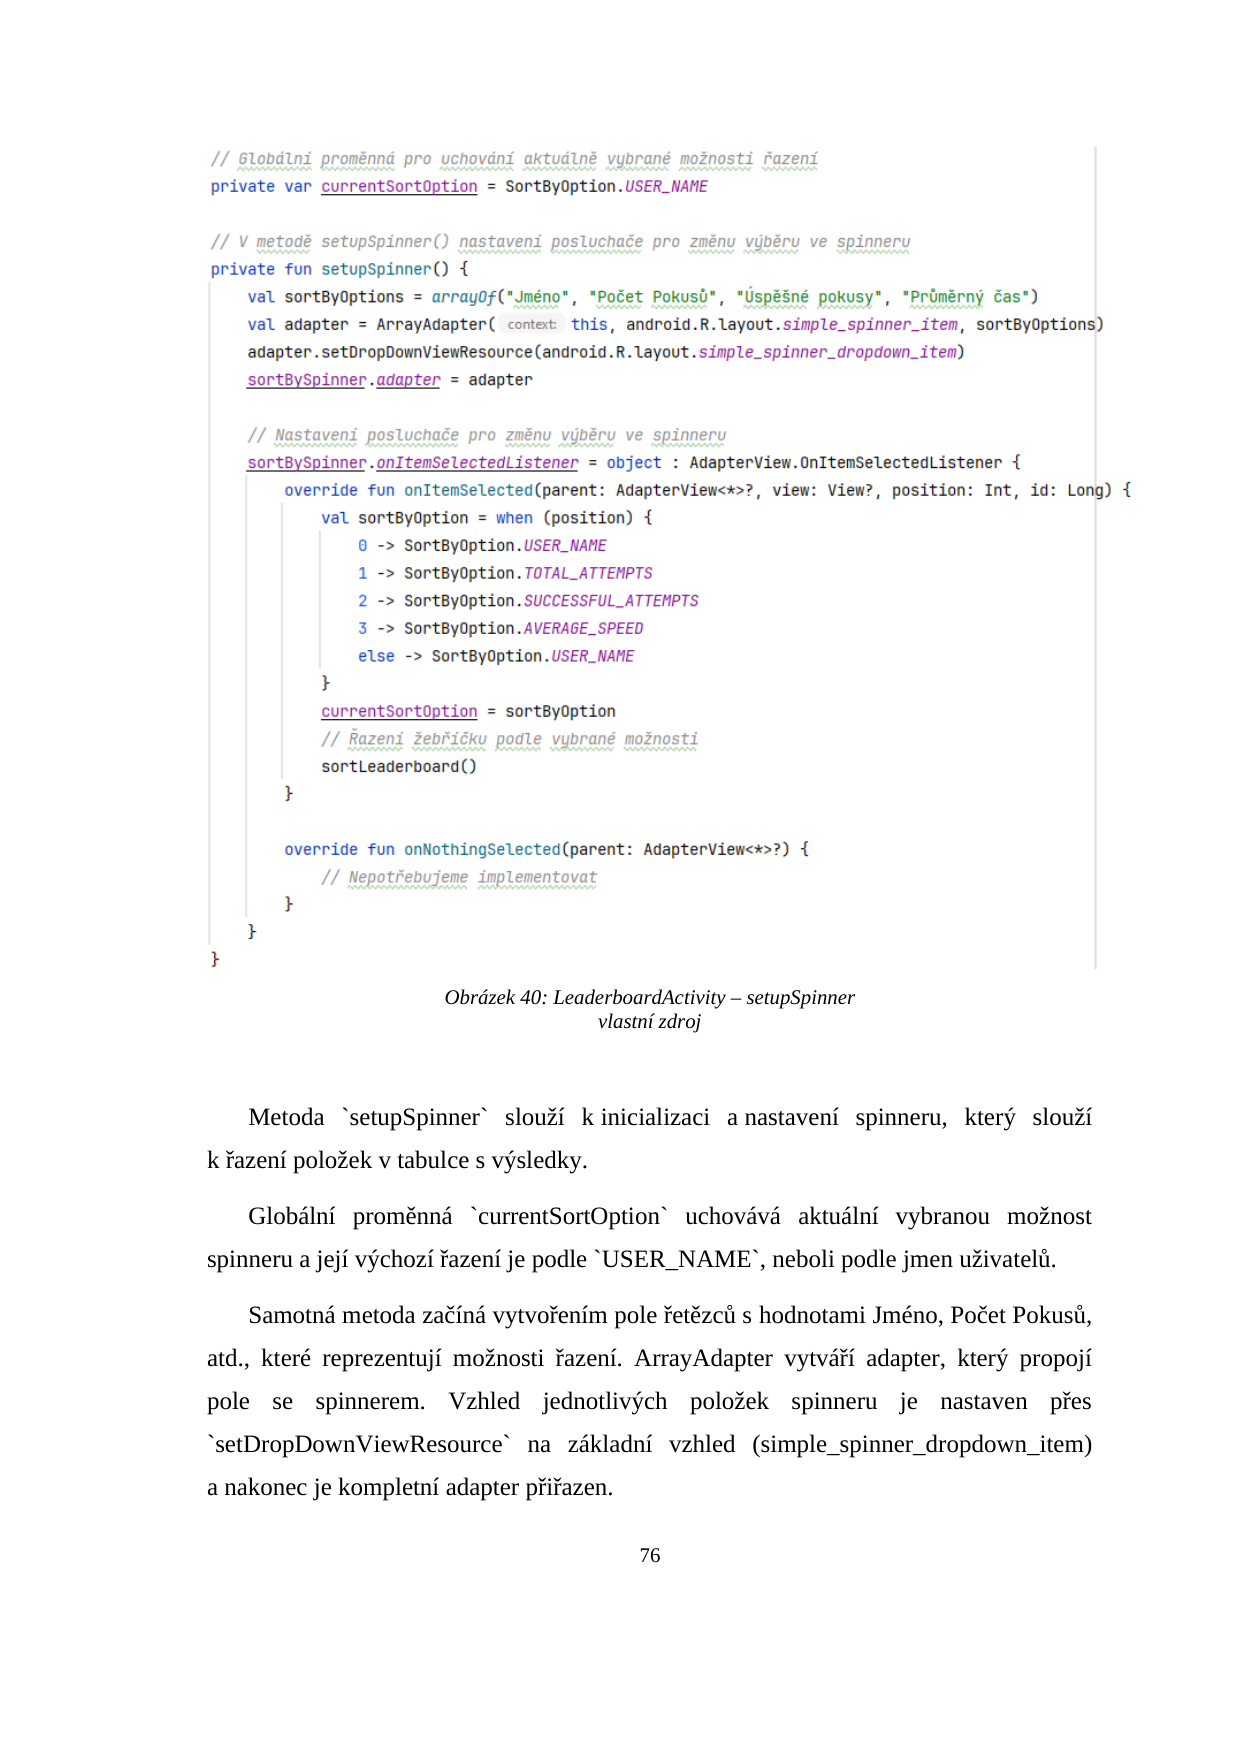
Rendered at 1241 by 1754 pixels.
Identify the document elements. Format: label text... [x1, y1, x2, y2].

text Metoda `setupSpinner` slouží k inicializaci a nastavení spinneru, který slouží k řazení položek v tabulce s výsledky. [207, 1102, 1092, 1174]
text Globální proměnná `currentSortOption` uchovává aktuální vybranou možnost spinneru a její výchozí řazení je podle `USER_NAME`, neboli podle jmen uživatelů. [207, 1201, 1092, 1273]
text vlastní zdroj [207, 1009, 1092, 1033]
text Samotná metoda začíná vytvořením pole řetězců s hodnotami Jméno, Počet Pokusů, atd., které reprezentují možnosti řazení. ArrayAdapter vytváří adapter, který propojí pole se spinnerem. Vzhled jednotlivých položek spinneru je nastaven přes `setDropDownViewResource` na základní vzhled (simple_spinner_dropdown_item) a nakonec je kompletní adapter přiřazen. [207, 1300, 1092, 1501]
picture [206, 147, 1152, 969]
text Obrázek 40: LeaderboardActivity – setupSpinner [207, 985, 1092, 1009]
